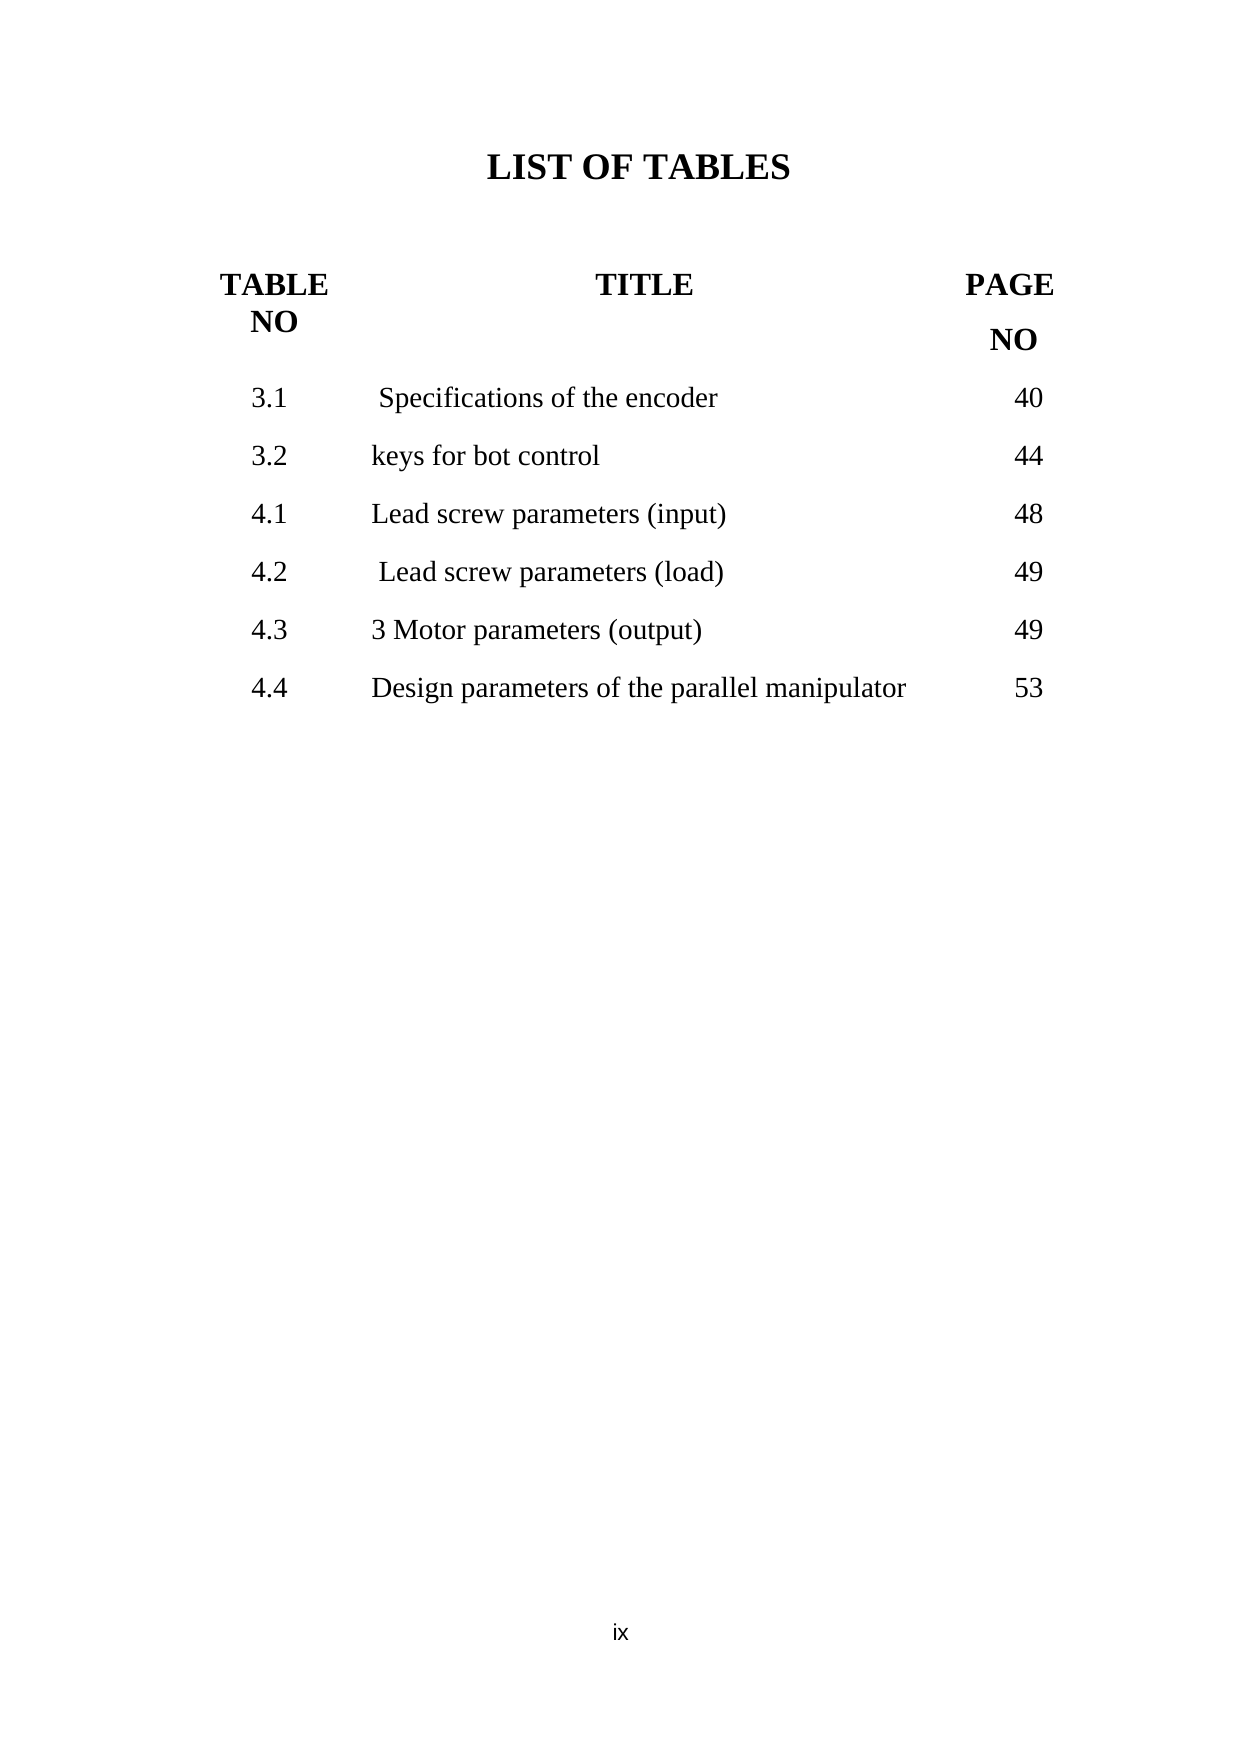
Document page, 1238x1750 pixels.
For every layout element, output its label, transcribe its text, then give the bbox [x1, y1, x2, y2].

table_cell 4.4 [179, 659, 360, 715]
table_cell 53 [940, 659, 1100, 715]
table_header TITLE [362, 255, 938, 368]
table_cell 3.1 [179, 370, 360, 426]
table_cell 40 [940, 370, 1100, 426]
table_cell 44 [940, 428, 1100, 484]
table_cell Lead screw parameters (load) [362, 544, 938, 599]
table_cell keys for bot control [362, 428, 938, 484]
table_cell 49 [940, 601, 1100, 657]
table_cell Lead screw parameters (input) [362, 486, 938, 542]
table_cell 4.3 [179, 601, 360, 657]
table_header TABLE NO [179, 255, 360, 368]
table_cell 48 [940, 486, 1100, 542]
table_cell 4.2 [179, 544, 360, 599]
table_header PAGE NO [940, 255, 1135, 368]
table_cell 49 [940, 544, 1100, 599]
table_cell Specifications of the encoder [362, 370, 938, 426]
text LIST OF TABLES [73, 144, 1080, 188]
table_cell 3.2 [179, 428, 360, 484]
table_cell 4.1 [179, 486, 360, 542]
table_cell 3 Motor parameters (output) [362, 601, 938, 657]
table_cell Design parameters of the parallel manipulator [362, 659, 938, 715]
